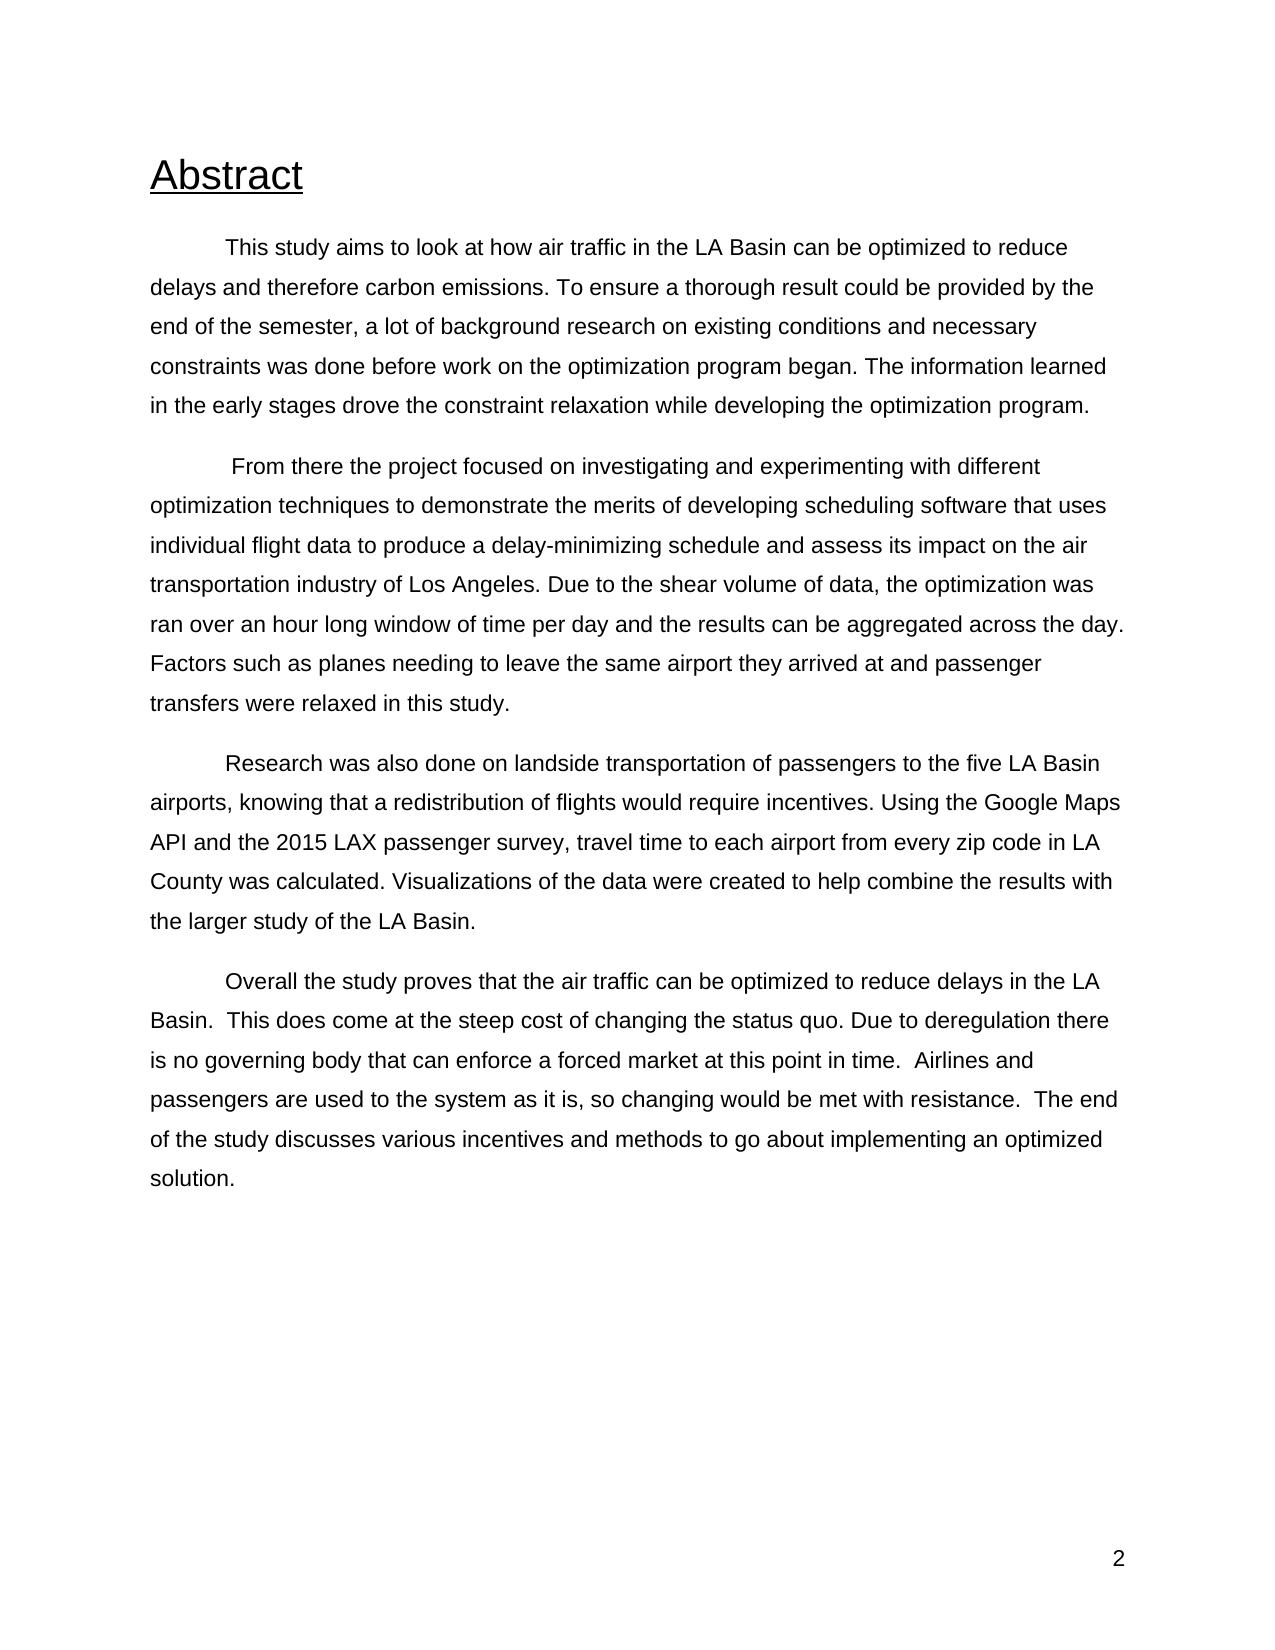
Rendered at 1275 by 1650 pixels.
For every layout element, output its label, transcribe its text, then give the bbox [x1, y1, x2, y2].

text From there the project focused on investigating and experimenting with different optimization techniques to demonstrate the merits of developing scheduling software that uses individual flight data to produce a delay-minimizing schedule and assess its impact on the air transportation industry of Los Angeles. Due to the shear volume of data, the optimization was ran over an hour long window of time per day and the results can be aggregated across the day. Factors such as planes needing to leave the same airport they arrived at and passenger transfers were relaxed in this study. [150, 453, 1125, 716]
text Research was also done on landside transportation of passengers to the five LA Basin airports, knowing that a redistribution of flights would require incentives. Using the Google Maps API and the 2015 LAX passenger survey, travel time to each airport from every zip code in LA County was calculated. Visualizations of the data were created to help combine the results with the larger study of the LA Basin. [150, 750, 1125, 934]
subtitle Abstract [150, 150, 1125, 198]
text Overall the study proves that the air traffic can be optimized to reduce delays in the LA Basin. This does come at the steep cost of changing the status quo. Due to deregulation there is no governing body that can enforce a forced market at this point in time. Airlines and passengers are used to the system as it is, so changing would be met with resistance. The end of the study discusses various incentives and methods to go about implementing an optimized solution. [150, 968, 1125, 1192]
text This study aims to look at how air traffic in the LA Basin can be optimized to reduce delays and therefore carbon emissions. To ensure a thorough result could be provided by the end of the semester, a lot of background research on existing conditions and necessary constraints was done before work on the optimization program began. The information learned in the early stages drove the constraint relaxation while developing the optimization program. [150, 234, 1125, 419]
